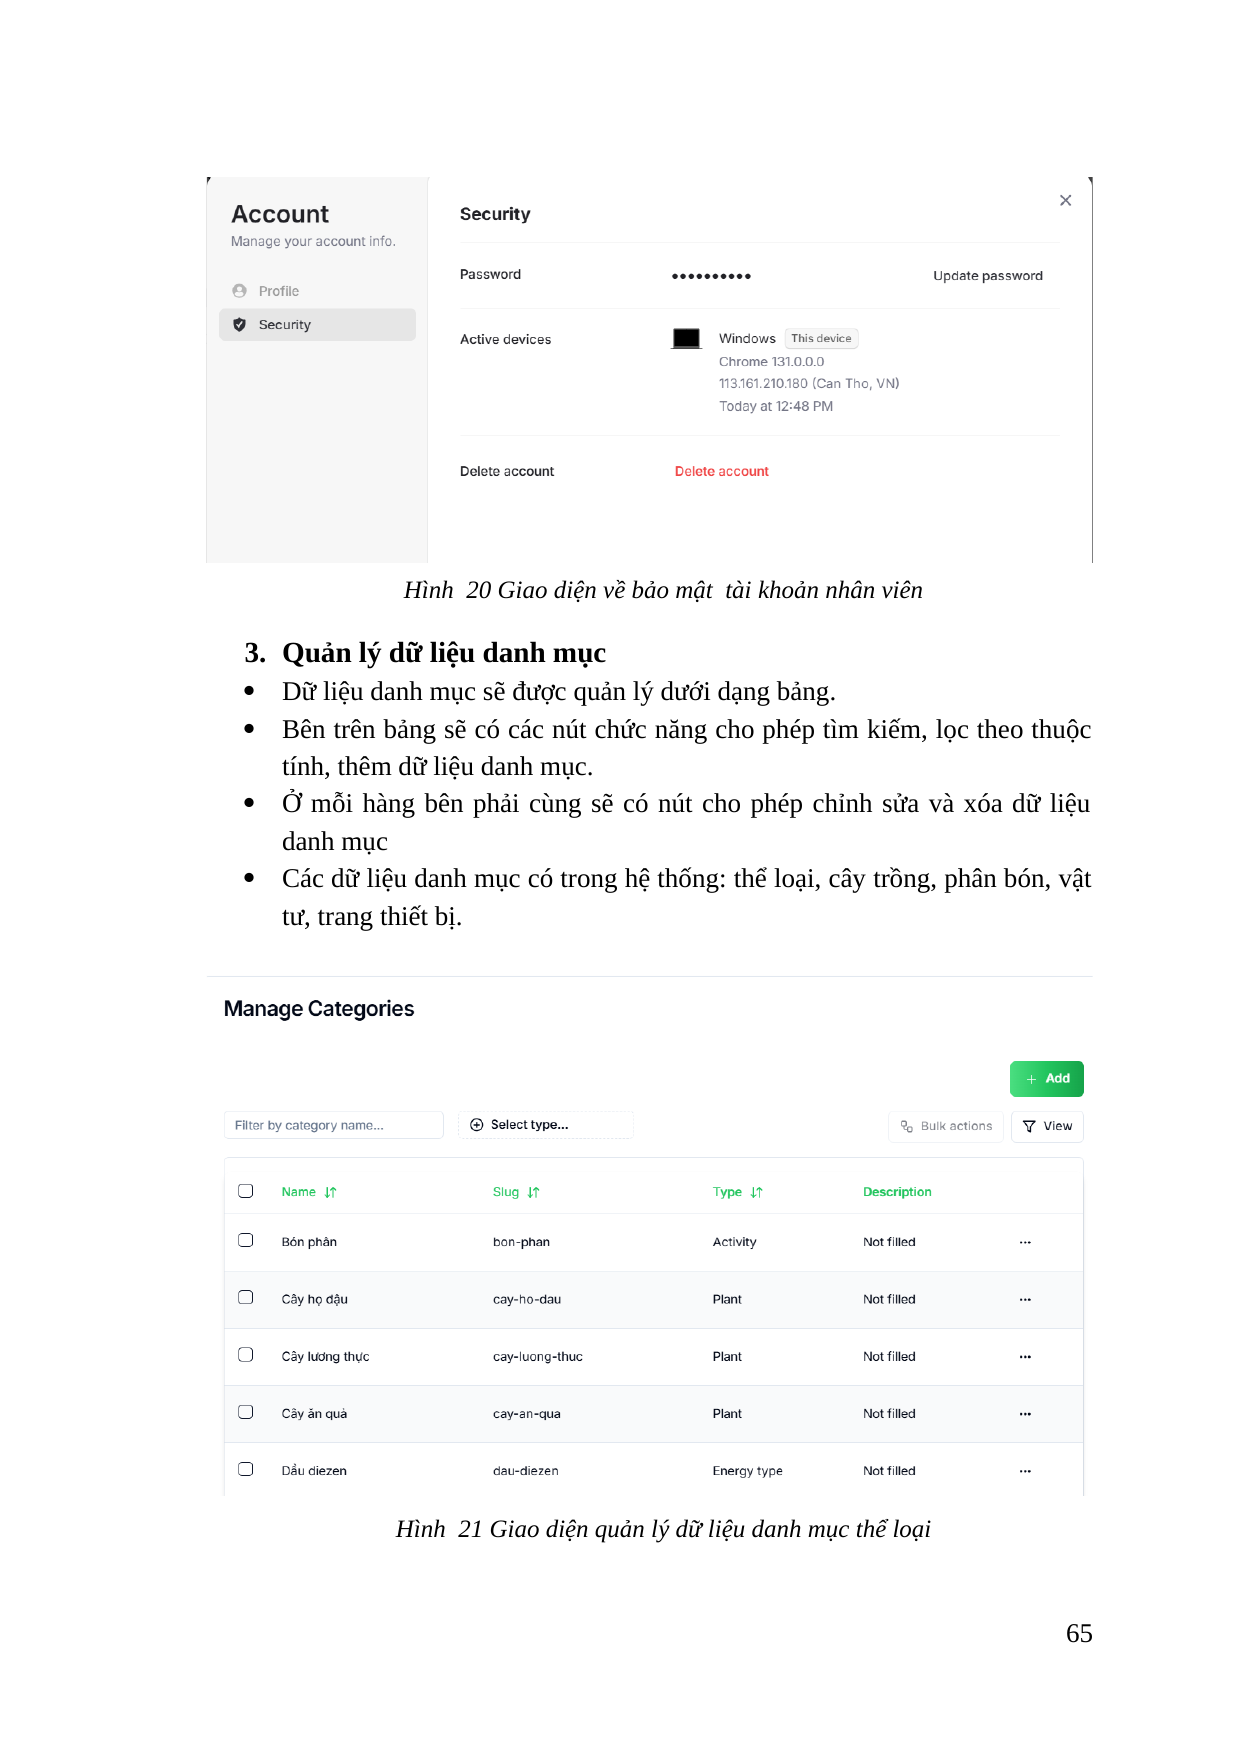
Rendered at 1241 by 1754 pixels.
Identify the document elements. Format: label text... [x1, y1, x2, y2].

list Bên trên bảng sẽ có các nút chức năng cho phép tìm kiếm, lọc theo thuộc tính, thêm dữ liệu danh mục. [244, 713, 1093, 781]
picture [206, 177, 1093, 563]
subtitle Quản lý dữ liệu danh mục [244, 635, 1093, 669]
picture [206, 974, 1093, 1496]
list Các dữ liệu danh mục có trong hệ thống: thể loại, cây trồng, phân bón, vật tư, trang thiết bị. [244, 862, 1093, 931]
list Dữ liệu danh mục sẽ được quản lý dưới dạng bảng. [244, 675, 1093, 707]
list Ở mỗi hàng bên phải cùng sẽ có nút cho phép chỉnh sửa và xóa dữ liệu danh mục [244, 787, 1093, 856]
